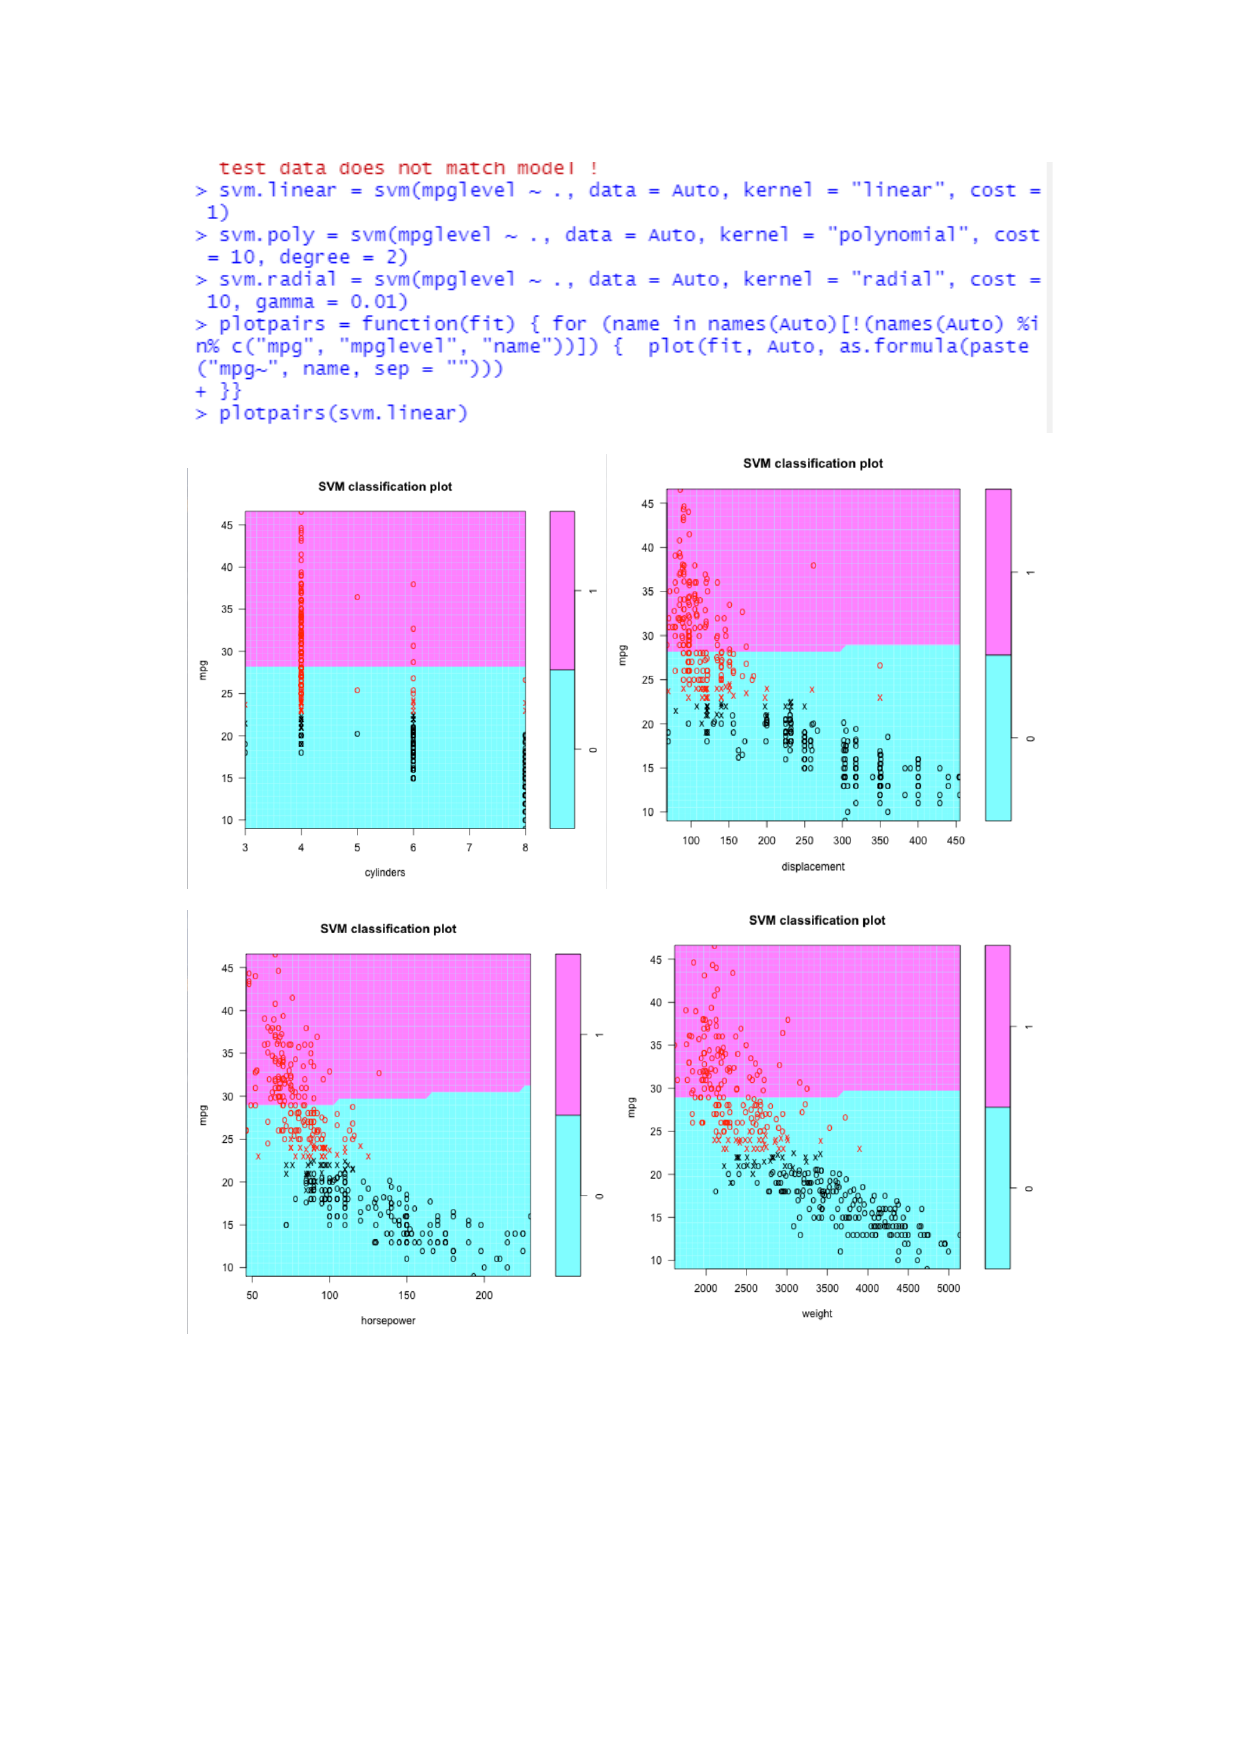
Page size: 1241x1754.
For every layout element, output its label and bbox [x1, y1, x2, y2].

picture [187, 909, 1041, 1334]
picture [187, 454, 1040, 889]
picture [187, 162, 1053, 433]
